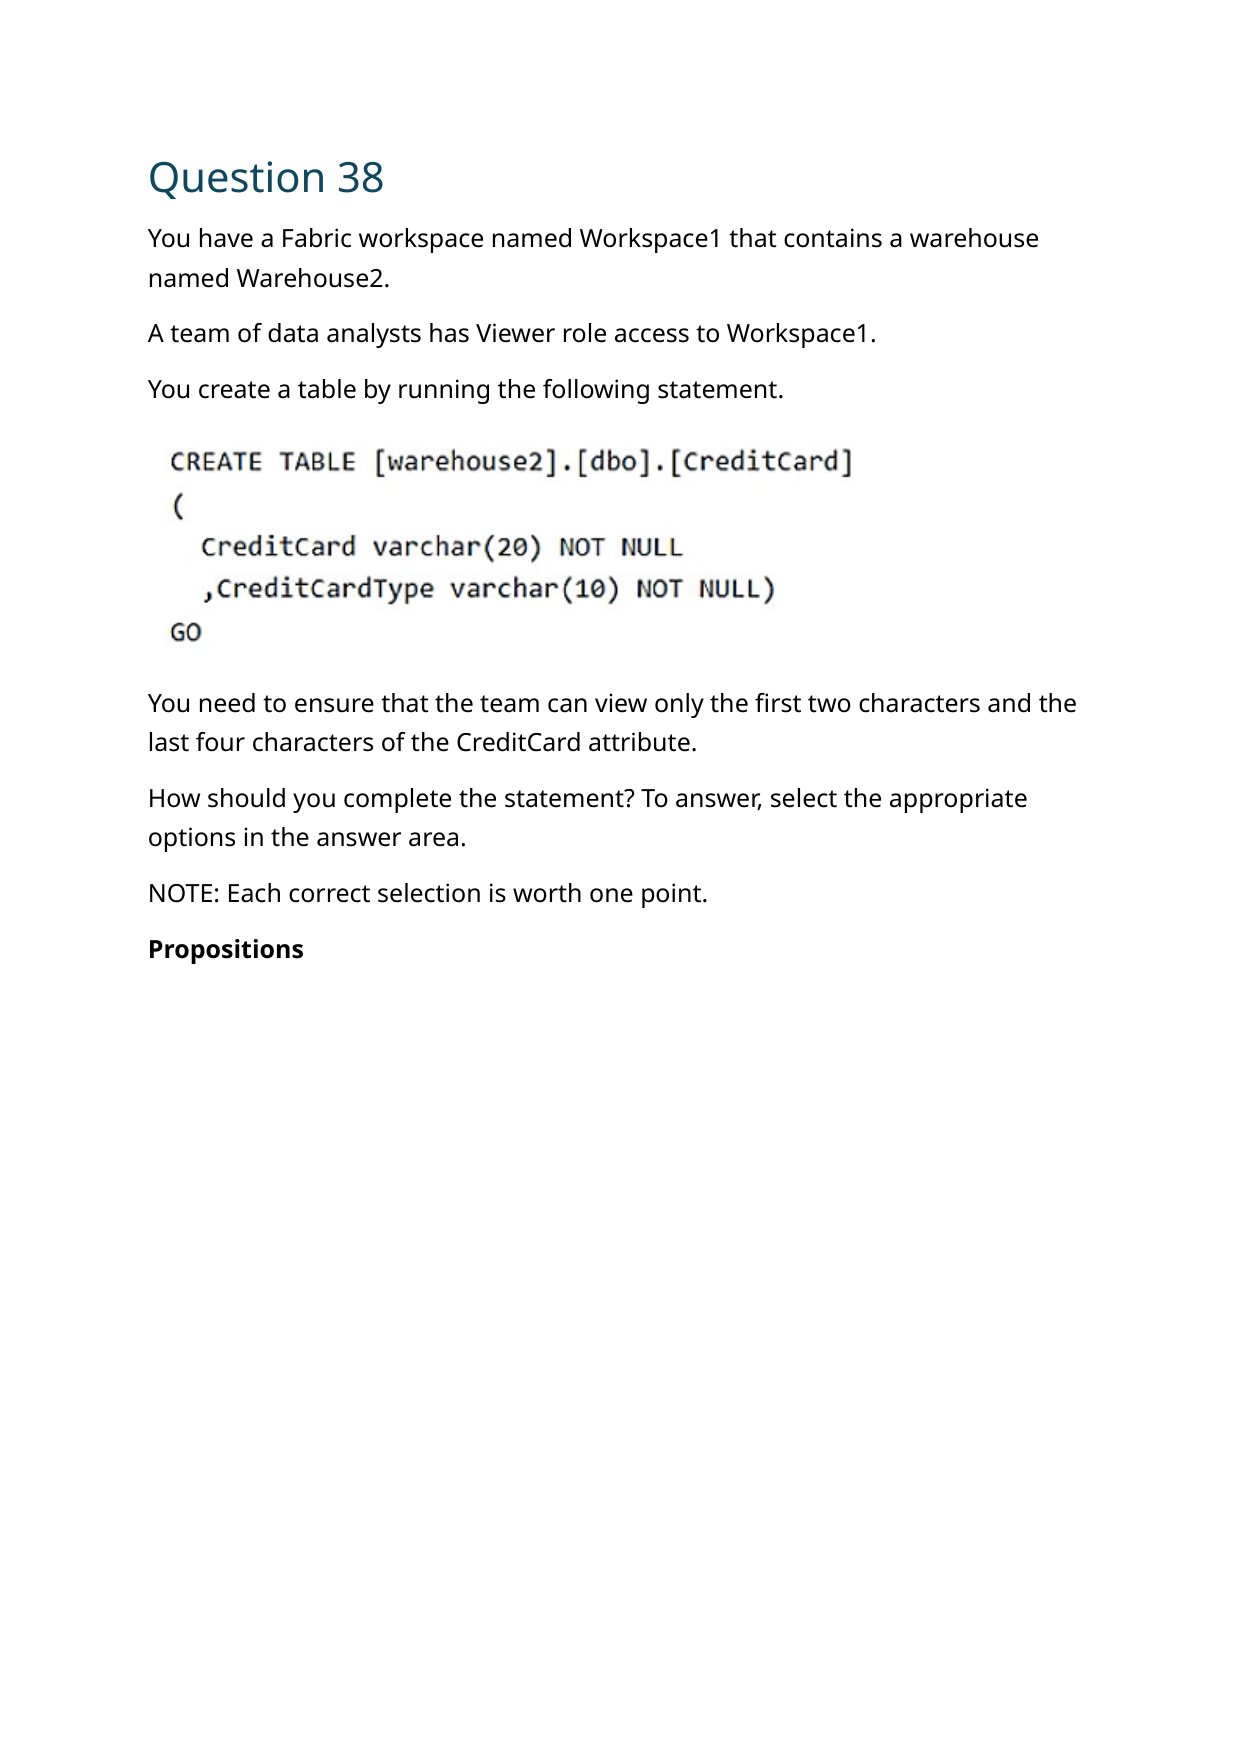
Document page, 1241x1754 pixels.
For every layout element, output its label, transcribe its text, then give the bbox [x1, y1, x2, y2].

text A team of data analysts has Viewer role access to Workspace1. [148, 316, 1093, 350]
subtitle Question 38 [148, 148, 1093, 204]
text You have a Fabric workspace named Workspace1 that contains a warehouse named Warehouse2. [148, 221, 1093, 294]
text You need to ensure that the team can view only the first two characters and the last four characters of the CreditCard attribute. [148, 686, 1093, 759]
text How should you complete the statement? To answer, select the appropriate options in the answer area. [148, 781, 1093, 854]
text NOTE: Each correct selection is worth one point. [148, 876, 1093, 910]
text You create a table by running the following statement. [148, 372, 1093, 406]
text Propositions [148, 932, 1093, 966]
picture [147, 427, 918, 664]
